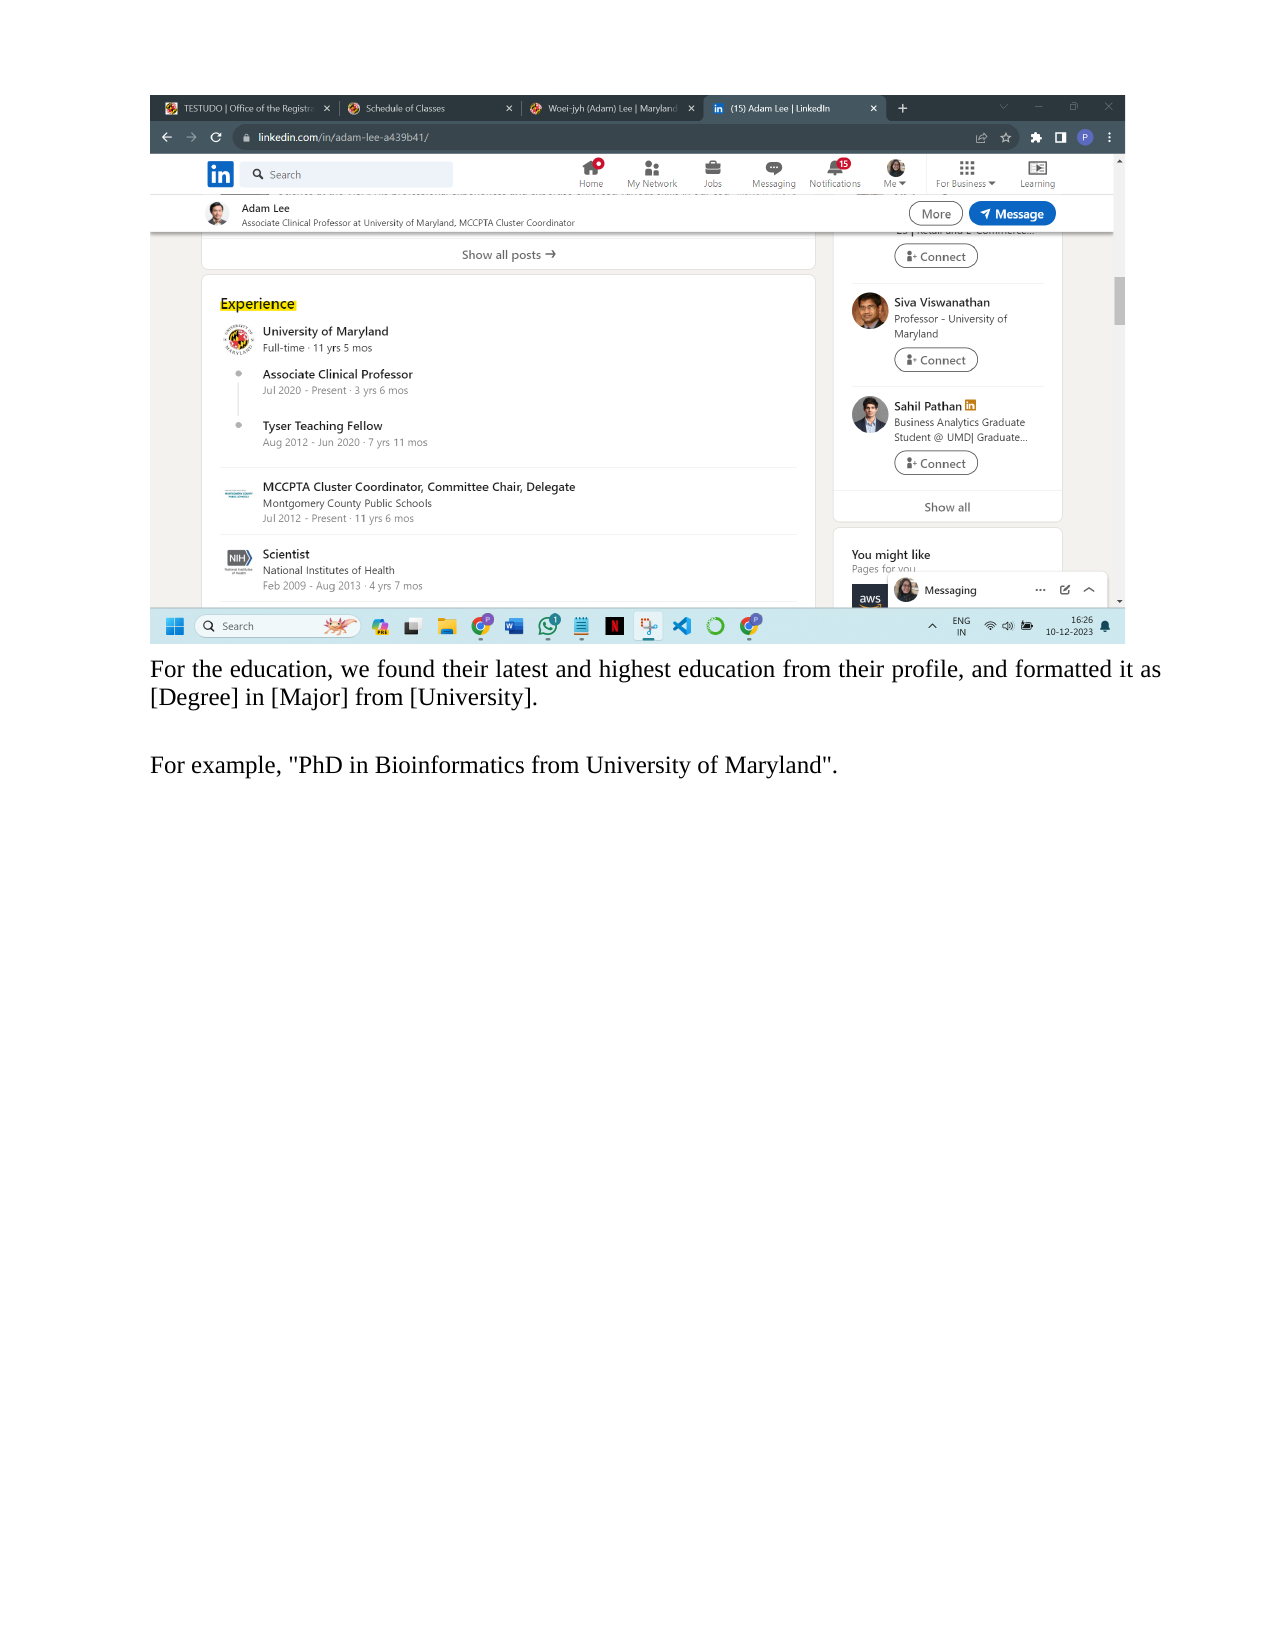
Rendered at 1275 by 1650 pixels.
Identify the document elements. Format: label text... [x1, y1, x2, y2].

text For example, "PhD in Bioinformatics from University of Maryland". [150, 722, 1163, 779]
picture [150, 95, 1125, 644]
text For the education, we found their latest and highest education from their profile, and formatted it as [Degree] in [Major] from [University]. [150, 654, 1163, 711]
